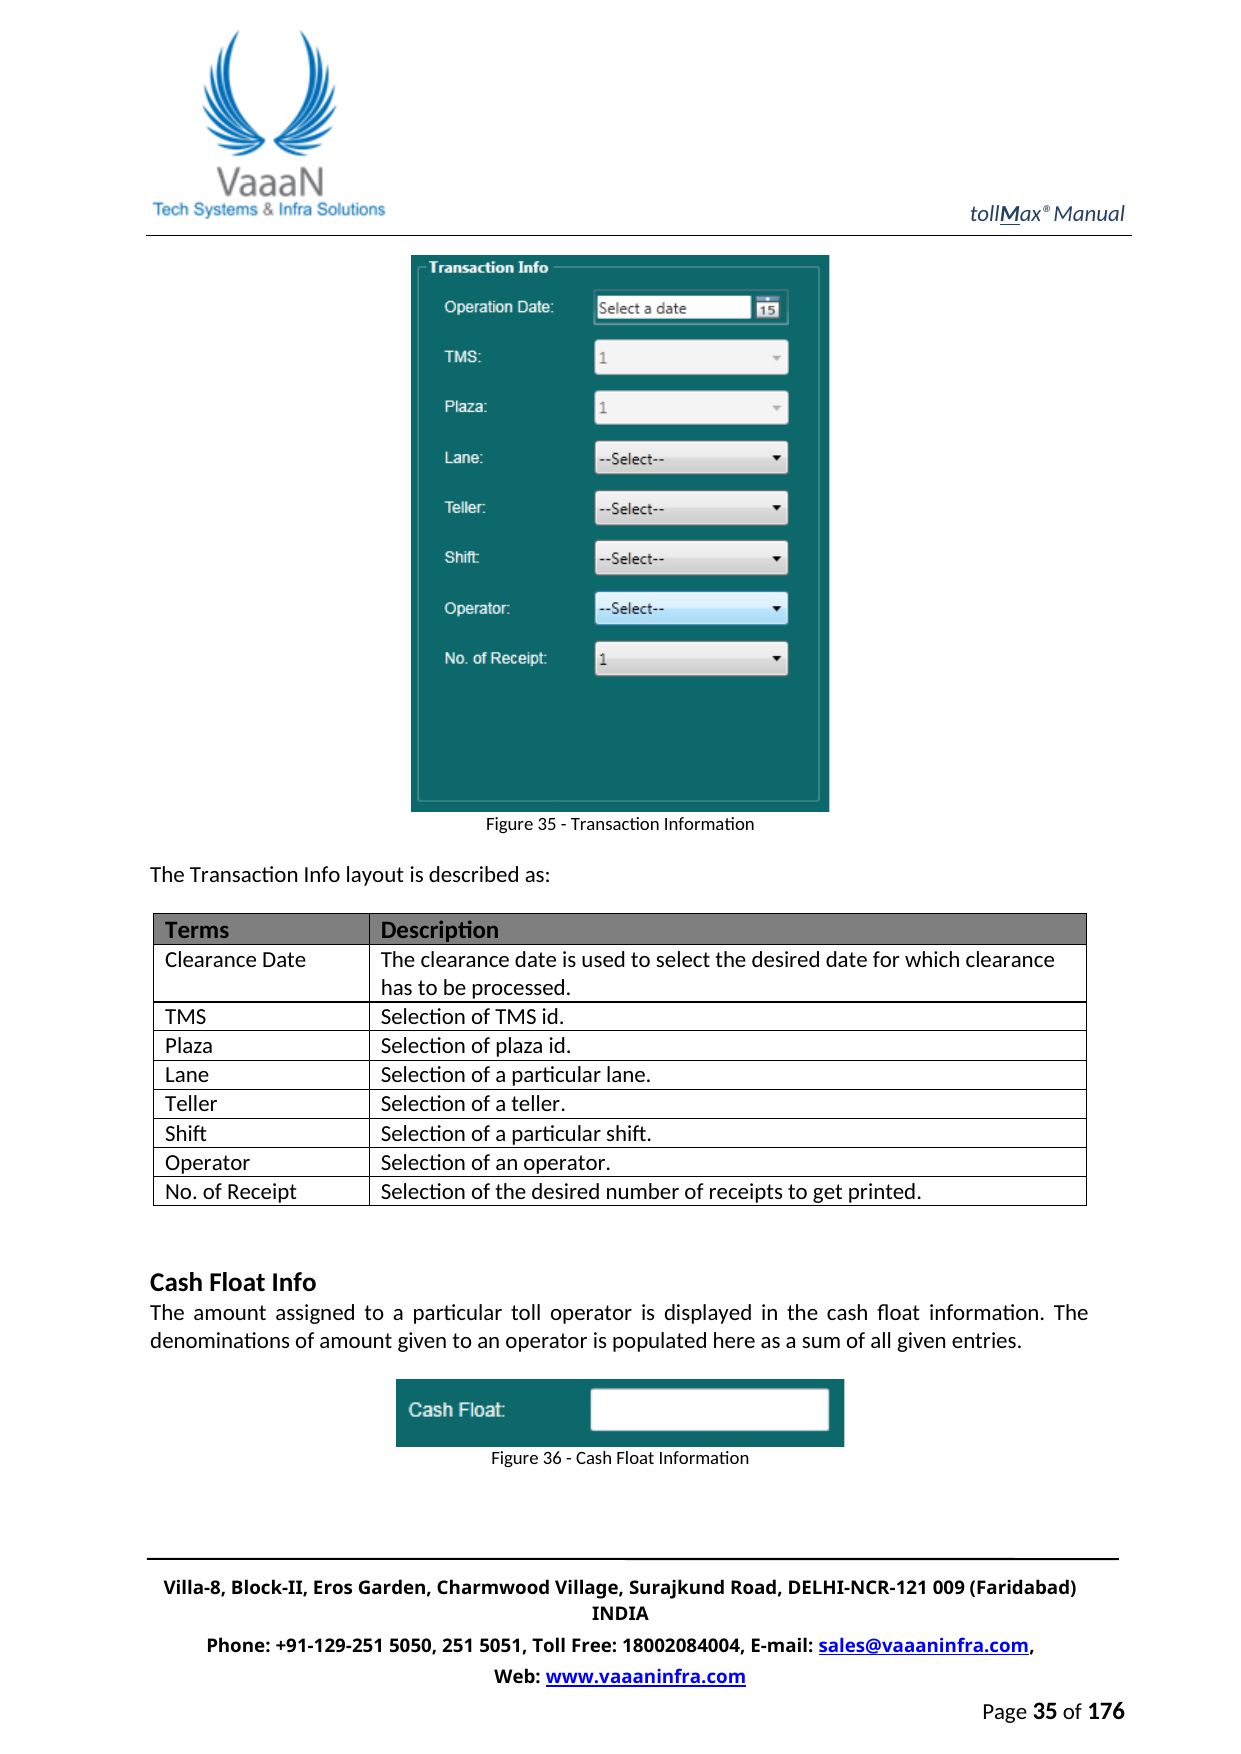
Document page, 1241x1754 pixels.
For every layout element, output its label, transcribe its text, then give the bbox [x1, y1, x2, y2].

picture [396, 1379, 845, 1447]
table_cell Selection of a particular shift. [370, 1119, 1086, 1147]
table_cell Shift [154, 1119, 369, 1147]
table_cell The clearance date is used to select the desired date for which clearance has to be processed. [370, 945, 1086, 1001]
table_cell Selection of the desired number of receipts to get printed. [370, 1177, 1086, 1205]
table_cell Plaza [154, 1031, 369, 1059]
table_cell Teller [154, 1090, 369, 1118]
text The amount assigned to a particular toll operator is displayed in the cash float information. The denominations of amount given to an operator is populated here as a sum of all given entries. [150, 1298, 1090, 1354]
table_header Description [370, 914, 1086, 944]
table_cell Selection of a particular lane. [370, 1061, 1086, 1088]
table_cell Clearance Date [154, 945, 369, 1001]
text Figure 35 - Transaction Information [150, 812, 1090, 835]
picture [150, 28, 389, 222]
table_cell Selection of TMS id. [370, 1003, 1086, 1030]
table_cell Selection of a teller. [370, 1090, 1086, 1118]
table_cell Selection of plaza id. [370, 1031, 1086, 1059]
table_cell Lane [154, 1061, 369, 1088]
table_cell Operator [154, 1148, 369, 1176]
table_header Terms [154, 914, 369, 944]
picture [411, 255, 830, 812]
table_cell TMS [154, 1003, 369, 1030]
table_cell Selection of an operator. [370, 1148, 1086, 1176]
text Cash Float Info [150, 1265, 1090, 1298]
table_cell No. of Receipt [154, 1177, 369, 1205]
text Figure 36 - Cash Float Information [150, 1446, 1090, 1469]
text The Transaction Info layout is described as: [150, 860, 1090, 888]
